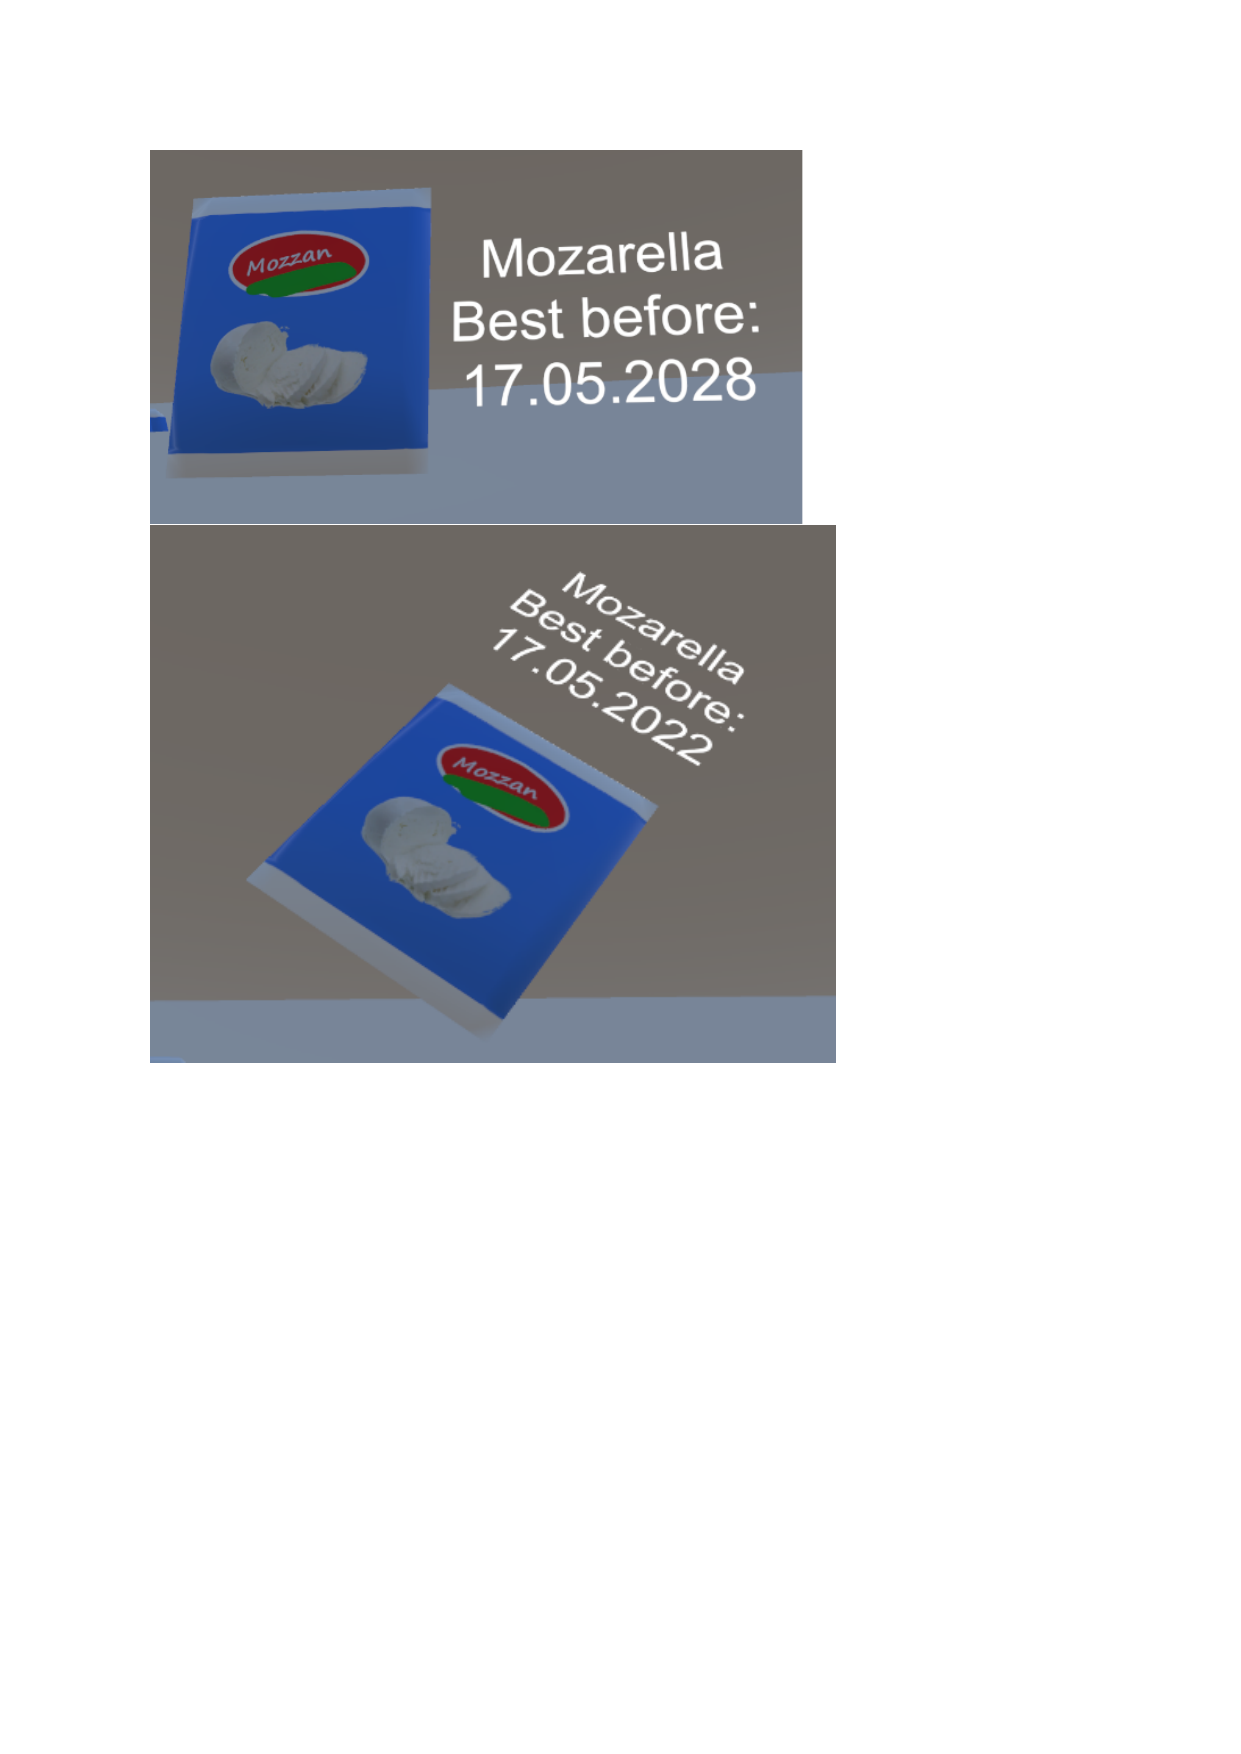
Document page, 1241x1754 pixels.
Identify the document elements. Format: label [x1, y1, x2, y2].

picture [150, 150, 803, 524]
picture [150, 525, 836, 1063]
